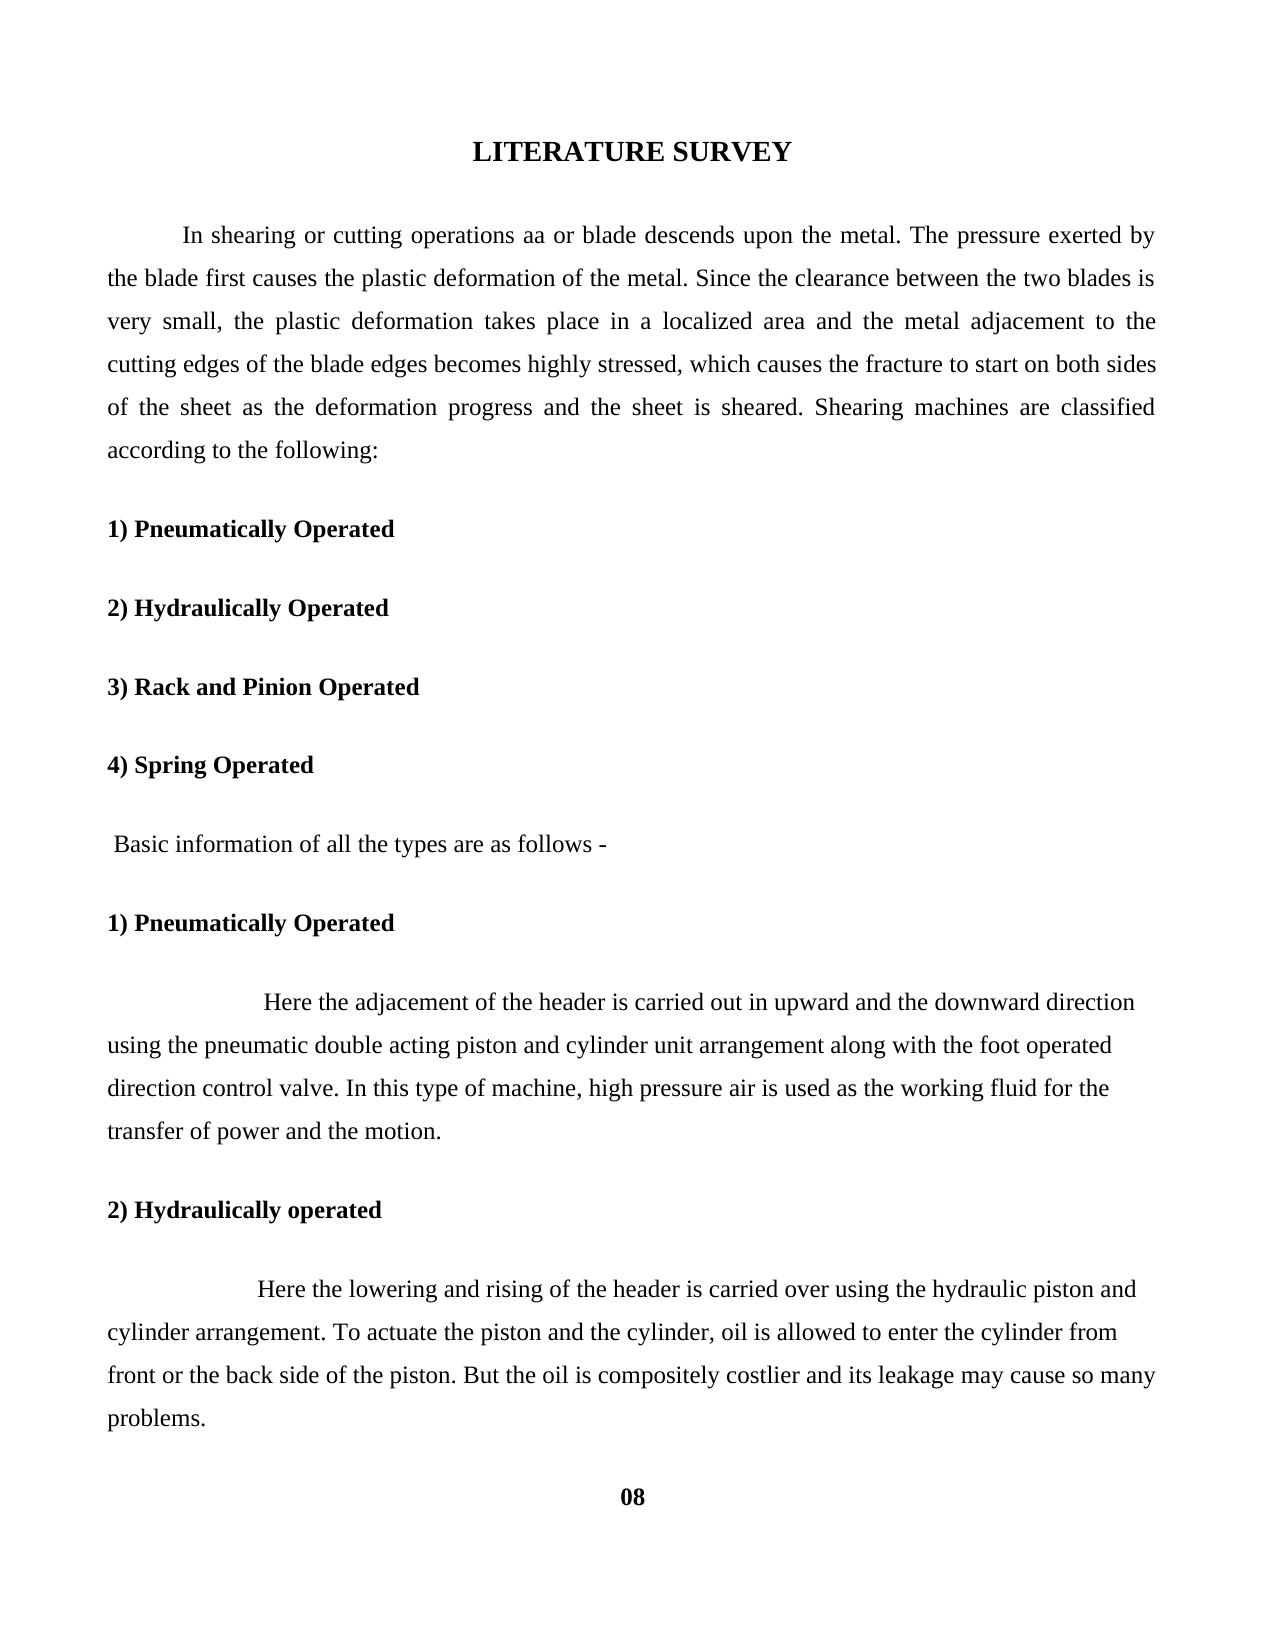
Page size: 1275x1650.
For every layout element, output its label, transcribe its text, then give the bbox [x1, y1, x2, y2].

list Hydraulically Operated [107, 593, 1258, 622]
subtitle Pneumatically Operated [107, 908, 1258, 937]
subtitle Pneumatically Operated [107, 514, 1258, 543]
subtitle Hydraulically operated [107, 1195, 1258, 1224]
text Here the lowering and rising of the header is carried over using the hydraulic piston and cylinder arrangement. To actuate the piston and the cylinder, oil is allowed to enter the cylinder from front or the back side of the piston. But the oil is compositely costlier and its leakage may cause so many problems. [107, 1274, 1162, 1432]
text In shearing or cutting operations aa or blade descends upon the metal. The pressure exerted by the blade first causes the plastic deformation of the metal. Since the clearance between the two blades is very small, the plastic deformation takes place in a localized area and the metal adjacement to the cutting edges of the blade edges becomes highly stressed, which causes the fracture to start on both sides of the sheet as the deformation progress and the sheet is sheared. Shearing machines are classified according to the following: [107, 220, 1157, 464]
subtitle LITERATURE SURVEY [54, 134, 1211, 168]
list Spring Operated [107, 751, 1258, 779]
text Here the adjacement of the header is carried out in upward and the downward direction using the pneumatic double acting piston and cylinder unit arrangement along with the foot operated direction control valve. In this type of machine, high pressure air is used as the working fluid for the transfer of power and the motion. [107, 987, 1137, 1145]
list Rack and Pinion Operated [107, 672, 1258, 701]
text Basic information of all the types are as follows - [113, 829, 1258, 858]
subtitle 08 [545, 1482, 721, 1511]
